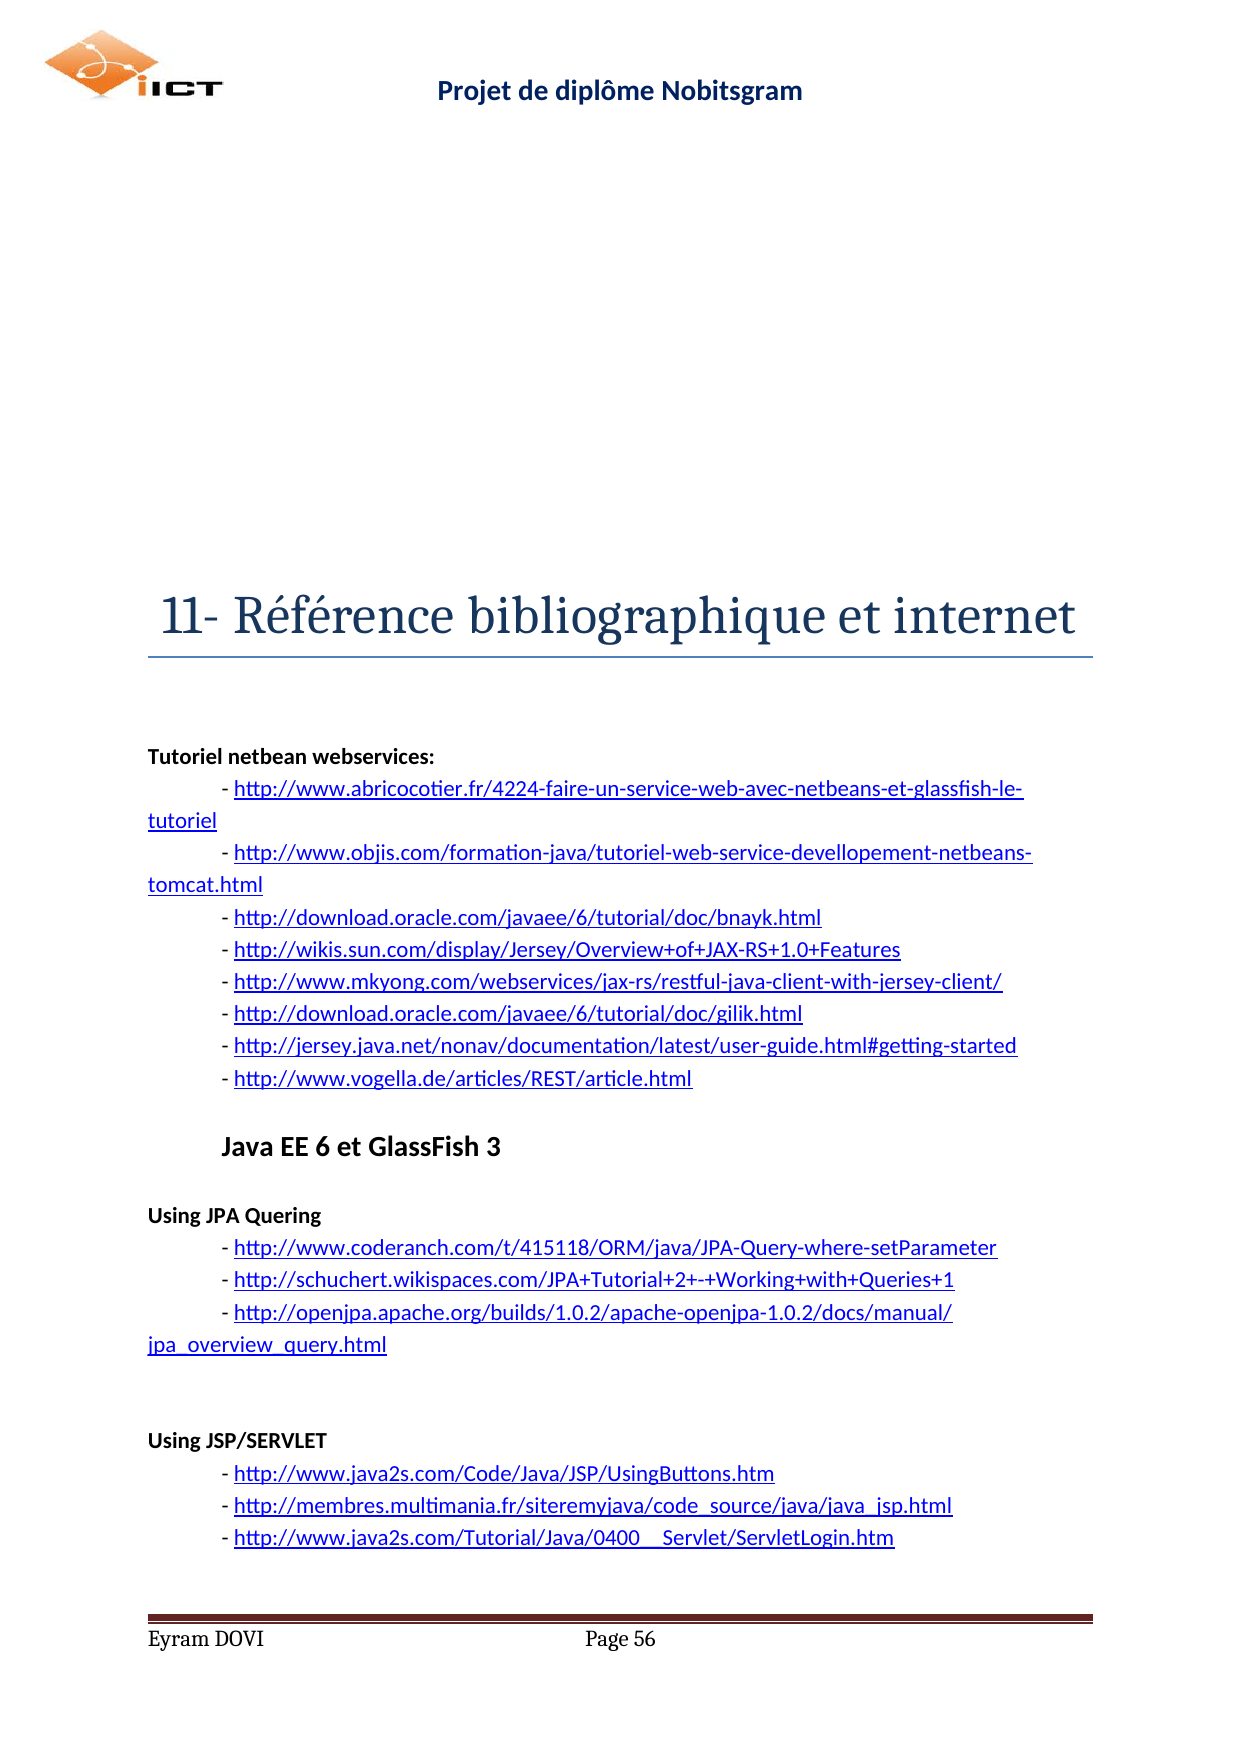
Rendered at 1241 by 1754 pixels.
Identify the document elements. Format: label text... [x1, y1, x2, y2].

title 11- Référence bibliographique et internet [148, 585, 1093, 656]
text Tutoriel netbean webservices: [148, 742, 1093, 770]
text - http://www.coderanch.com/t/415118/ORM/java/JPA-Query-where-setParameter [148, 1233, 1093, 1261]
text Using JPA Quering [148, 1201, 1093, 1229]
text Using JSP/SERVLET [148, 1427, 1093, 1454]
text - http://www.abricocotier.fr/4224-faire-un-service-web-avec-netbeans-et-glassfish-le-tutoriel [148, 774, 1093, 834]
text - http://www.java2s.com/Code/Java/JSP/UsingButtons.htm [148, 1459, 1093, 1487]
picture [44, 29, 224, 101]
text - http://jersey.java.net/nonav/documentation/latest/user-guide.html#getting-started [148, 1032, 1093, 1059]
text Java EE 6 et GlassFish 3 [148, 1128, 1093, 1164]
text - http://www.mkyong.com/webservices/jax-rs/restful-java-client-with-jersey-client/ [148, 967, 1093, 995]
text - http://schuchert.wikispaces.com/JPA+Tutorial+2+-+Working+with+Queries+1 [148, 1266, 1093, 1294]
text - http://www.objis.com/formation-java/tutoriel-web-service-devellopement-netbeans-tomcat.html [148, 838, 1093, 899]
text - http://download.oracle.com/javaee/6/tutorial/doc/gilik.html [148, 999, 1093, 1027]
text - http://membres.multimania.fr/siteremyjava/code_source/java/java_jsp.html [148, 1491, 1093, 1519]
text - http://download.oracle.com/javaee/6/tutorial/doc/bnayk.html [148, 903, 1093, 931]
text - http://wikis.sun.com/display/Jersey/Overview+of+JAX-RS+1.0+Features [148, 935, 1093, 963]
text - http://openjpa.apache.org/builds/1.0.2/apache-openjpa-1.0.2/docs/manual/jpa_overview_query.html [148, 1298, 1093, 1358]
text - http://www.java2s.com/Tutorial/Java/0400__Servlet/ServletLogin.htm [148, 1523, 1093, 1551]
text - http://www.vogella.de/articles/REST/article.html [148, 1064, 1093, 1092]
